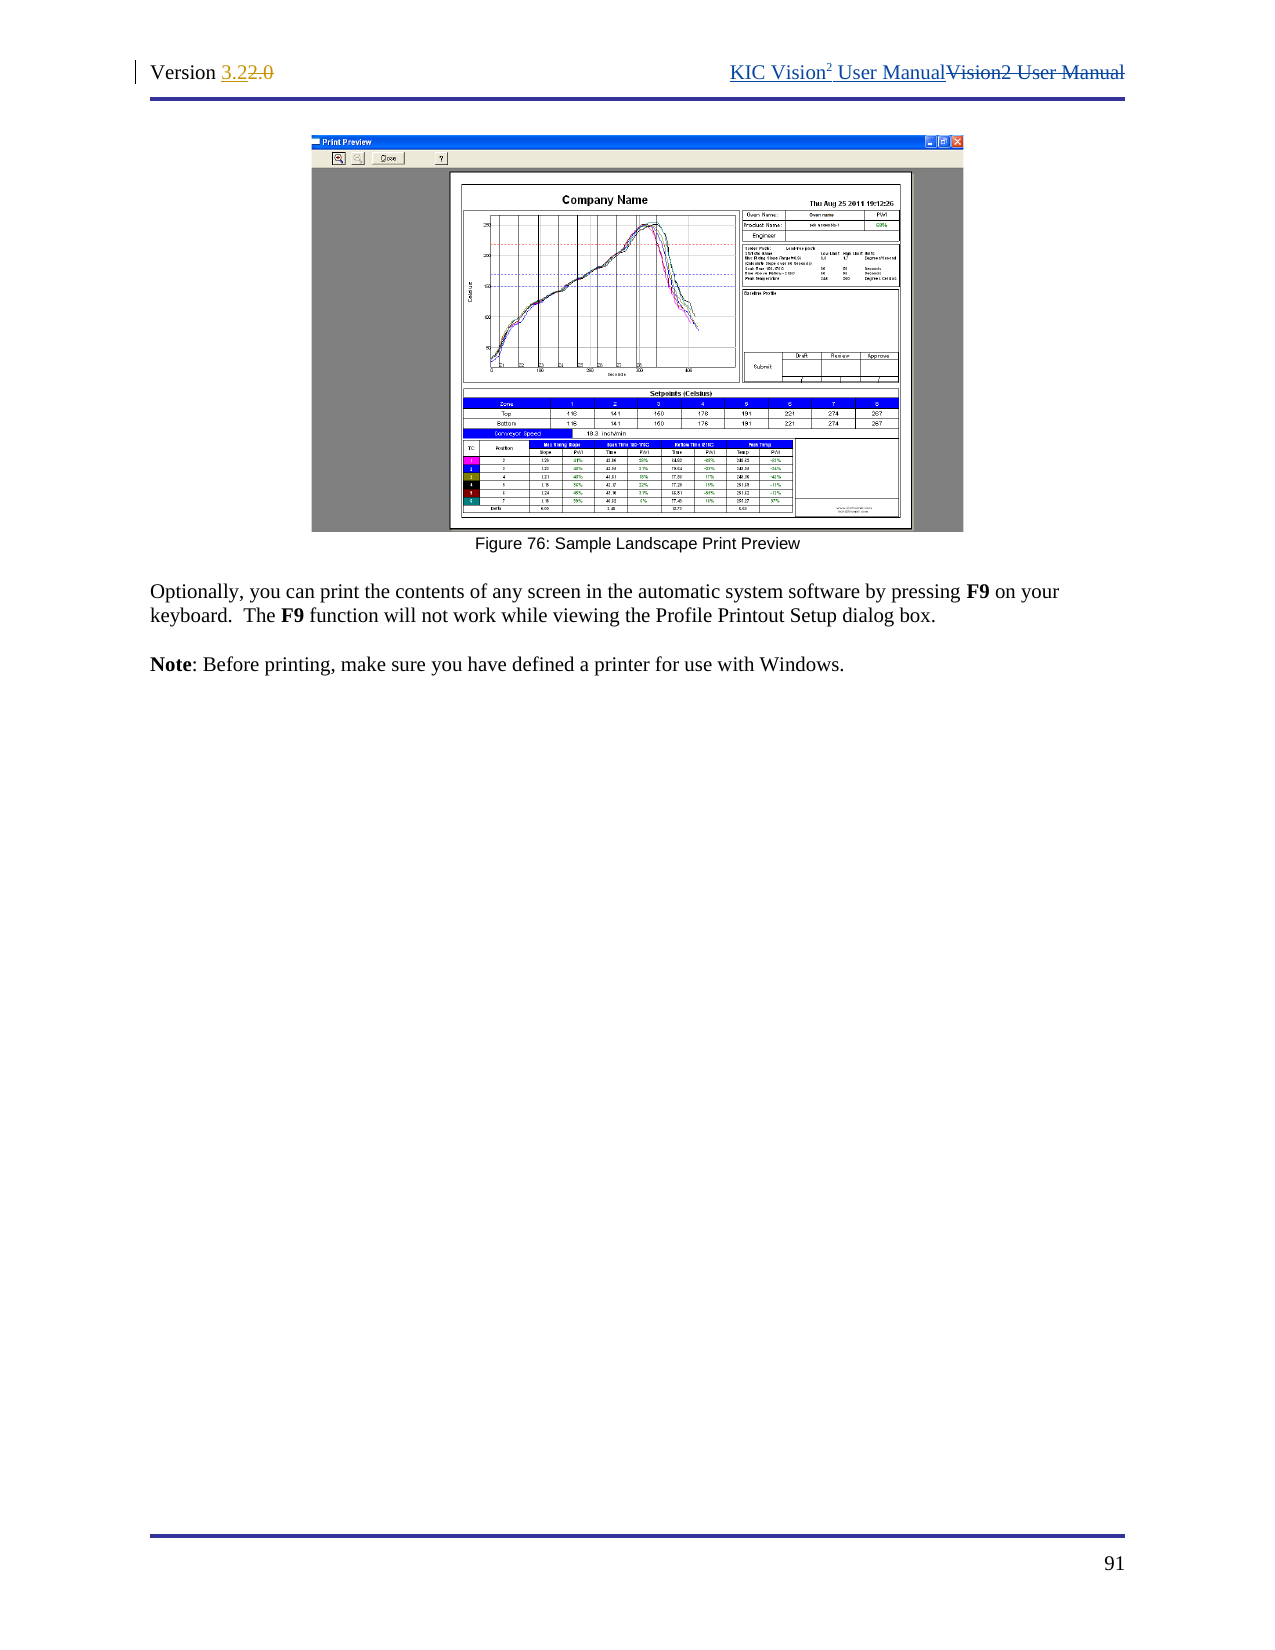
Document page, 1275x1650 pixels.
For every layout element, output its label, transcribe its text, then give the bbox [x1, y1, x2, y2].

text Optionally, you can print the contents of any screen in the automatic system software by pressing F9 on your keyboard. The F9 function will not work while viewing the Profile Printout Setup dialog box. [150, 579, 1125, 627]
picture [311, 135, 964, 532]
text Note: Before printing, make sure you have defined a printer for use with Windows. [150, 652, 1125, 676]
